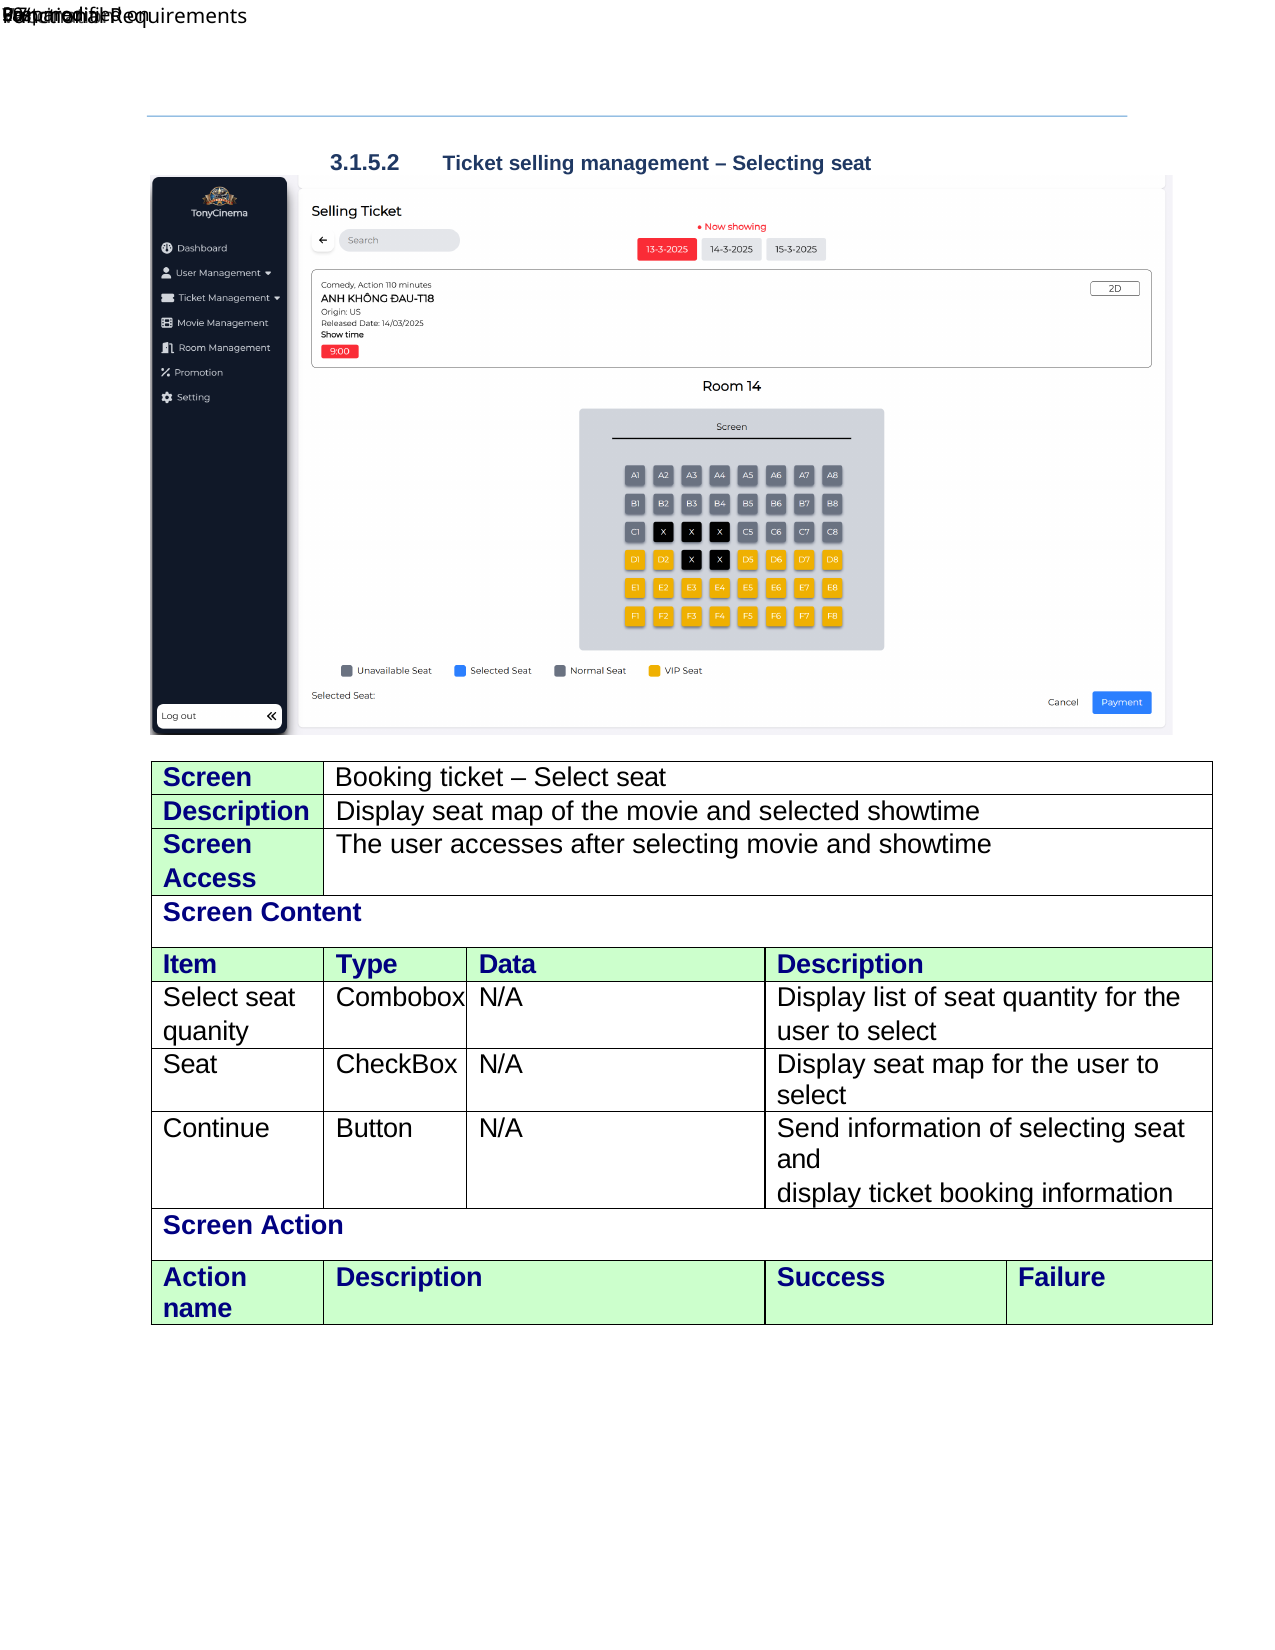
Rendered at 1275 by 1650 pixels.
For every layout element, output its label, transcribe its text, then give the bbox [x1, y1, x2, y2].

table_cell Data [467, 948, 764, 981]
table_cell Display seat map of the movie and selected showtime [324, 795, 1212, 828]
table_cell Display list of seat quantity for the user to select [766, 982, 1212, 1048]
table_cell Button [324, 1112, 466, 1208]
table_cell Screen Content [152, 896, 1212, 947]
table_cell N/A [467, 1112, 764, 1208]
table_header Screen [152, 762, 323, 794]
table_cell Description [152, 795, 323, 828]
table_header Booking ticket – Select seat [324, 762, 1212, 794]
table_cell N/A [467, 1049, 764, 1111]
table_cell Screen Action [152, 1209, 1212, 1260]
table_cell The user accesses after selecting movie and showtime [324, 829, 1212, 895]
table_cell N/A [467, 982, 764, 1048]
picture [150, 175, 1173, 735]
subtitle Ticket selling management – Selecting seat [330, 148, 1275, 175]
table_cell Send information of selecting seat and display ticket booking information [766, 1112, 1212, 1208]
table_cell Select seat quanity [152, 982, 323, 1048]
table_cell Combobox [324, 982, 466, 1048]
table_cell Screen Access [152, 829, 323, 895]
table_cell Item [152, 948, 323, 981]
table_cell Description [766, 948, 1212, 981]
table_cell Action name [152, 1261, 323, 1324]
table_cell Description [324, 1261, 764, 1324]
table_cell Display seat map for the user to select [766, 1049, 1212, 1111]
table_cell CheckBox [324, 1049, 466, 1111]
table_cell Success [766, 1261, 1006, 1324]
table_cell Continue [152, 1112, 323, 1208]
table_cell Failure [1007, 1261, 1212, 1324]
table_cell Seat [152, 1049, 323, 1111]
table_cell Type [324, 948, 466, 981]
